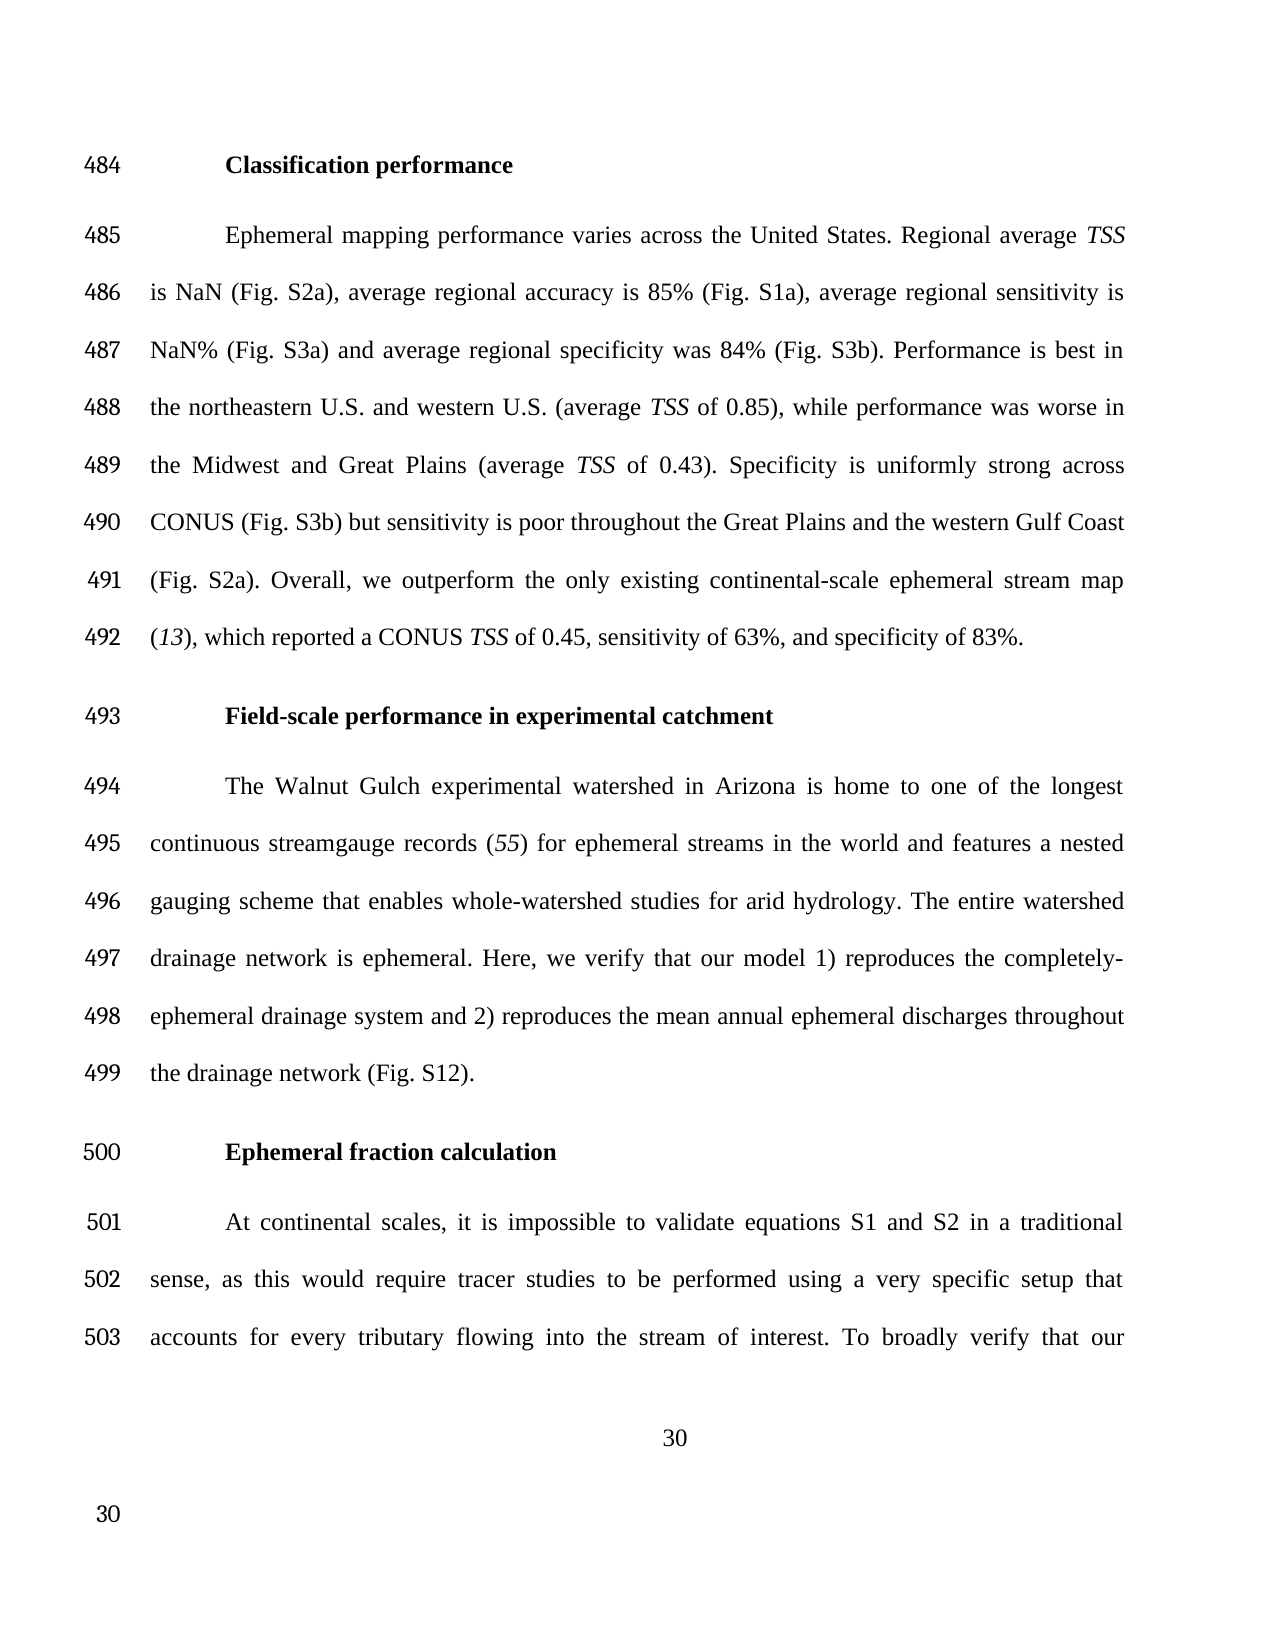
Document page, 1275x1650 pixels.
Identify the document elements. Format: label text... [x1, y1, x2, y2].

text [150, 1207, 1125, 1350]
subtitle Classification performance [150, 150, 1125, 179]
subtitle Field-scale performance in experimental catchment [150, 701, 1125, 729]
text Ephemeral mapping performance varies across the United States. Regional average TSS is NaN (Fig. S2a), average regional accuracy is 85% (Fig. S1a), average regional sensitivity is NaN% (Fig. S3a) and average regional specificity was 84% (Fig. S3b). Performance is best in the northeastern U.S. and western U.S. (average TSS of 0.85), while performance was worse in the Midwest and Great Plains (average TSS of 0.43). Specificity is uniformly strong across CONUS (Fig. S3b) but sensitivity is poor throughout the Great Plains and the western Gulf Coast (Fig. S2a). Overall, we outperform the only existing continental-scale ephemeral stream map (13), which reported a CONUS TSS of 0.45, sensitivity of 63%, and specificity of 83%. [150, 220, 1125, 651]
subtitle Ephemeral fraction calculation [150, 1137, 1125, 1165]
text The Walnut Gulch experimental watershed in Arizona is home to one of the longest continuous streamgauge records (55) for ephemeral streams in the world and features a nested gauging scheme that enables whole-watershed studies for arid hydrology. The entire watershed drainage network is ephemeral. Here, we verify that our model 1) reproduces the completely-ephemeral drainage system and 2) reproduces the mean annual ephemeral discharges throughout the drainage network (Fig. S12). [150, 771, 1125, 1087]
